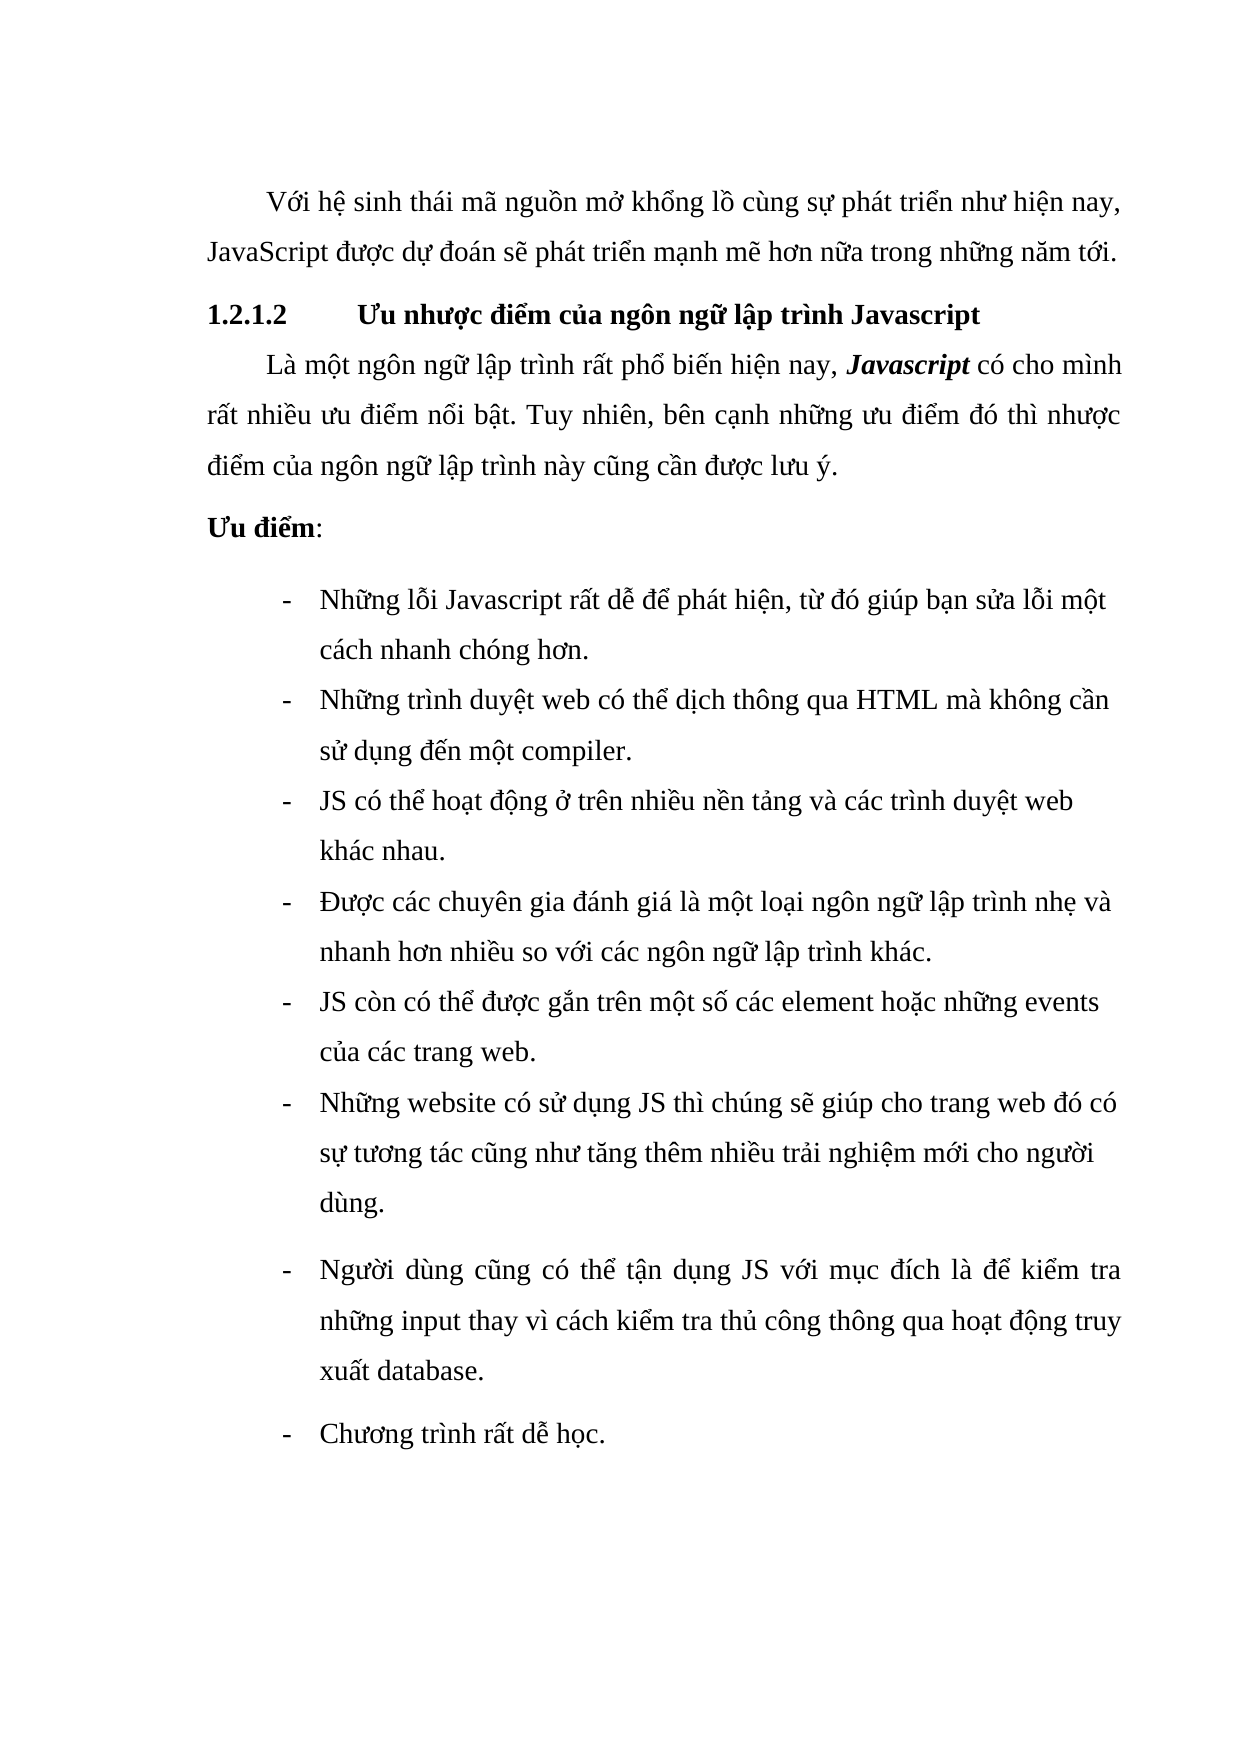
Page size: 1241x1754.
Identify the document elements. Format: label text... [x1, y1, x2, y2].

text Là một ngôn ngữ lập trình rất phổ biến hiện nay, Javascript có cho mình rất nhiều ưu điểm nổi bật. Tuy nhiên, bên cạnh những ưu điểm đó thì nhược điểm của ngôn ngữ lập trình này cũng cần được lưu ý. [207, 347, 1122, 481]
text Ưu điểm: [207, 511, 1122, 544]
list Những trình duyệt web có thể dịch thông qua HTML mà không cần sử dụng đến một compiler. [282, 682, 1122, 766]
list Những lỗi Javascript rất dễ để phát hiện, từ đó giúp bạn sửa lỗi một cách nhanh chóng hơn. [282, 582, 1122, 666]
list Được các chuyên gia đánh giá là một loại ngôn ngữ lập trình nhẹ và nhanh hơn nhiều so với các ngôn ngữ lập trình khác. [282, 884, 1122, 967]
text Với hệ sinh thái mã nguồn mở khổng lồ cùng sự phát triển như hiện nay, JavaScript được dự đoán sẽ phát triển mạnh mẽ hơn nữa trong những năm tới. [207, 184, 1122, 268]
list JS có thể hoạt động ở trên nhiều nền tảng và các trình duyệt web khác nhau. [282, 783, 1122, 867]
list Người dùng cũng có thể tận dụng JS với mục đích là để kiểm tra những input thay vì cách kiểm tra thủ công thông qua hoạt động truy xuất database. [282, 1252, 1122, 1387]
list Chương trình rất dễ học. [282, 1416, 1122, 1449]
subtitle Ưu nhược điểm của ngôn ngữ lập trình Javascript [207, 297, 1122, 330]
list JS còn có thể được gắn trên một số các element hoặc những events của các trang web. [282, 984, 1122, 1068]
list Những website có sử dụng JS thì chúng sẽ giúp cho trang web đó có sự tương tác cũng như tăng thêm nhiều trải nghiệm mới cho người dùng. [282, 1085, 1122, 1219]
